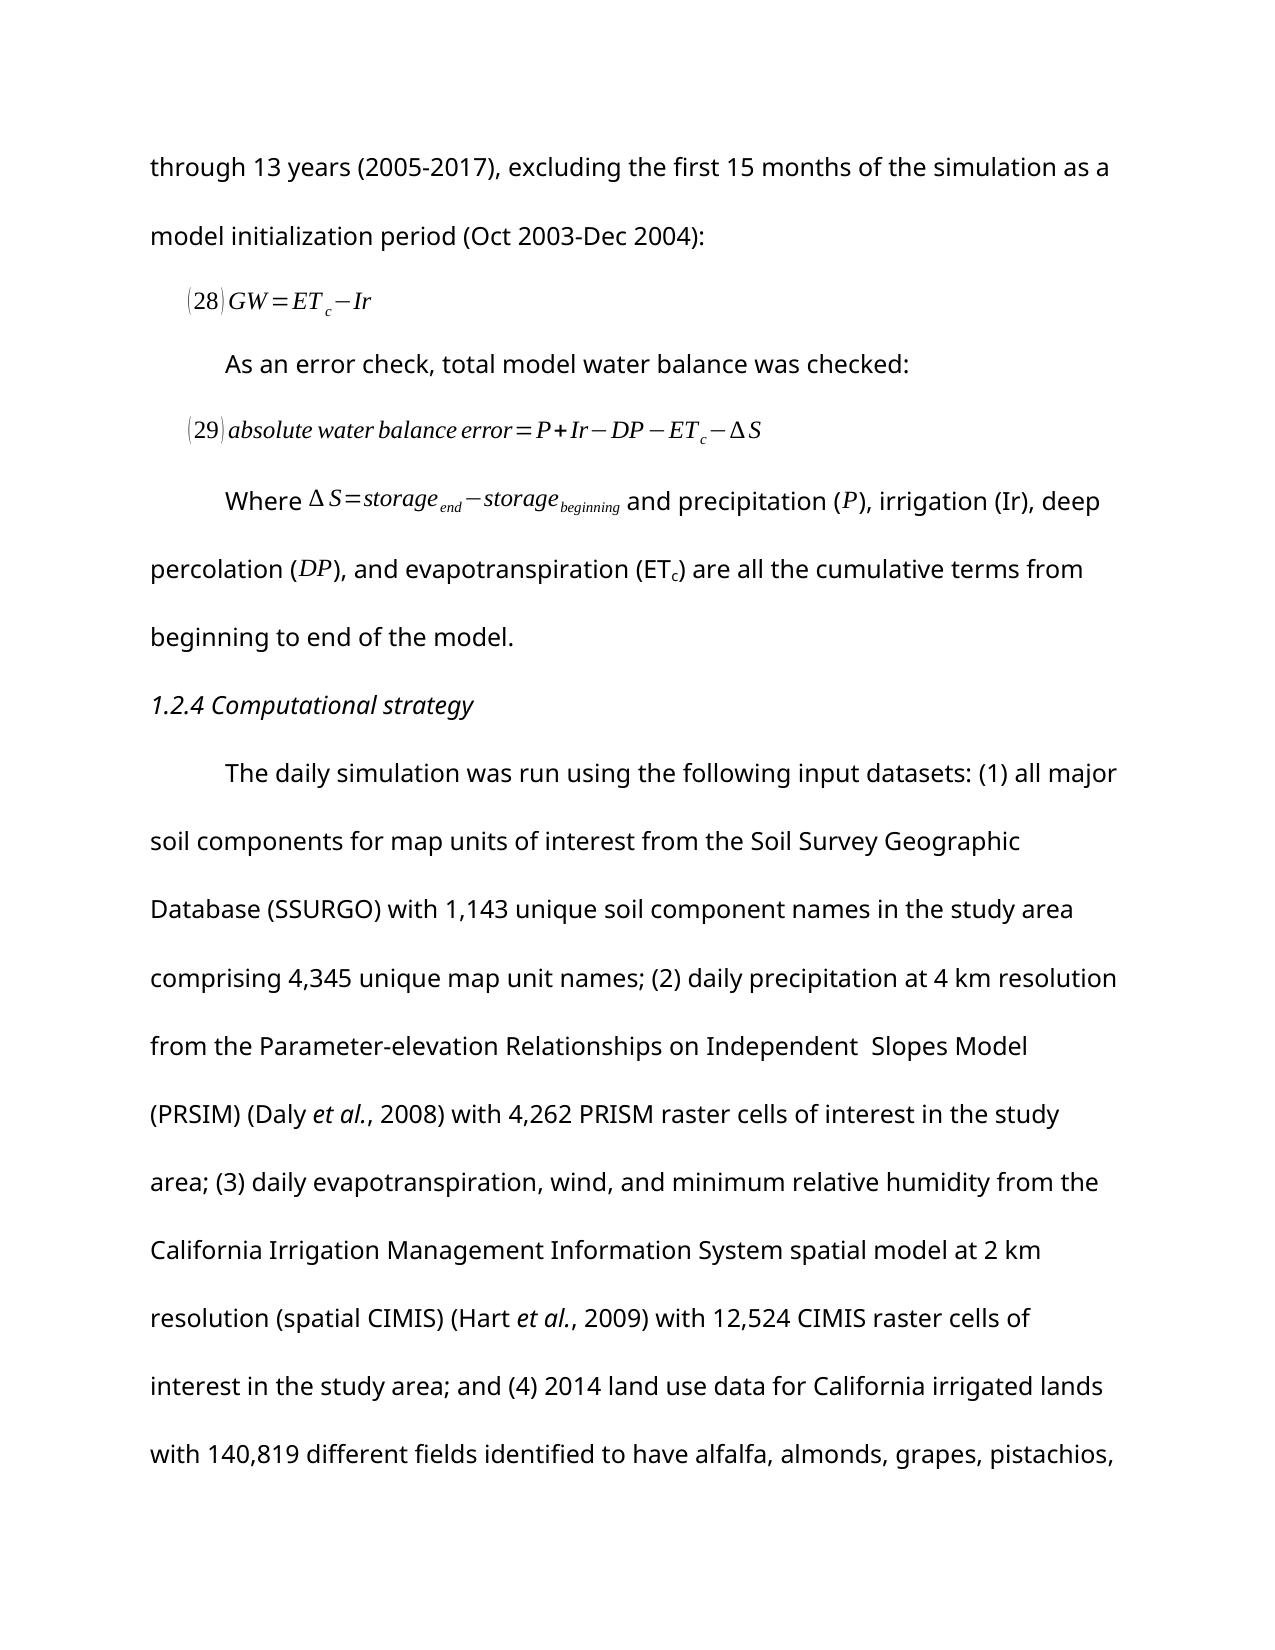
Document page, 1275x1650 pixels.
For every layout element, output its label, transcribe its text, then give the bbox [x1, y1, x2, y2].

text Where and precipitation (), irrigation (Ir), deep percolation (), and evapotranspiration (ETc) are all the cumulative terms from beginning to end of the model. [150, 483, 1125, 654]
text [150, 756, 1125, 1471]
text As an error check, total model water balance was checked: [150, 347, 1125, 381]
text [150, 150, 1125, 252]
text 1.2.4 Computational strategy [150, 688, 1125, 722]
